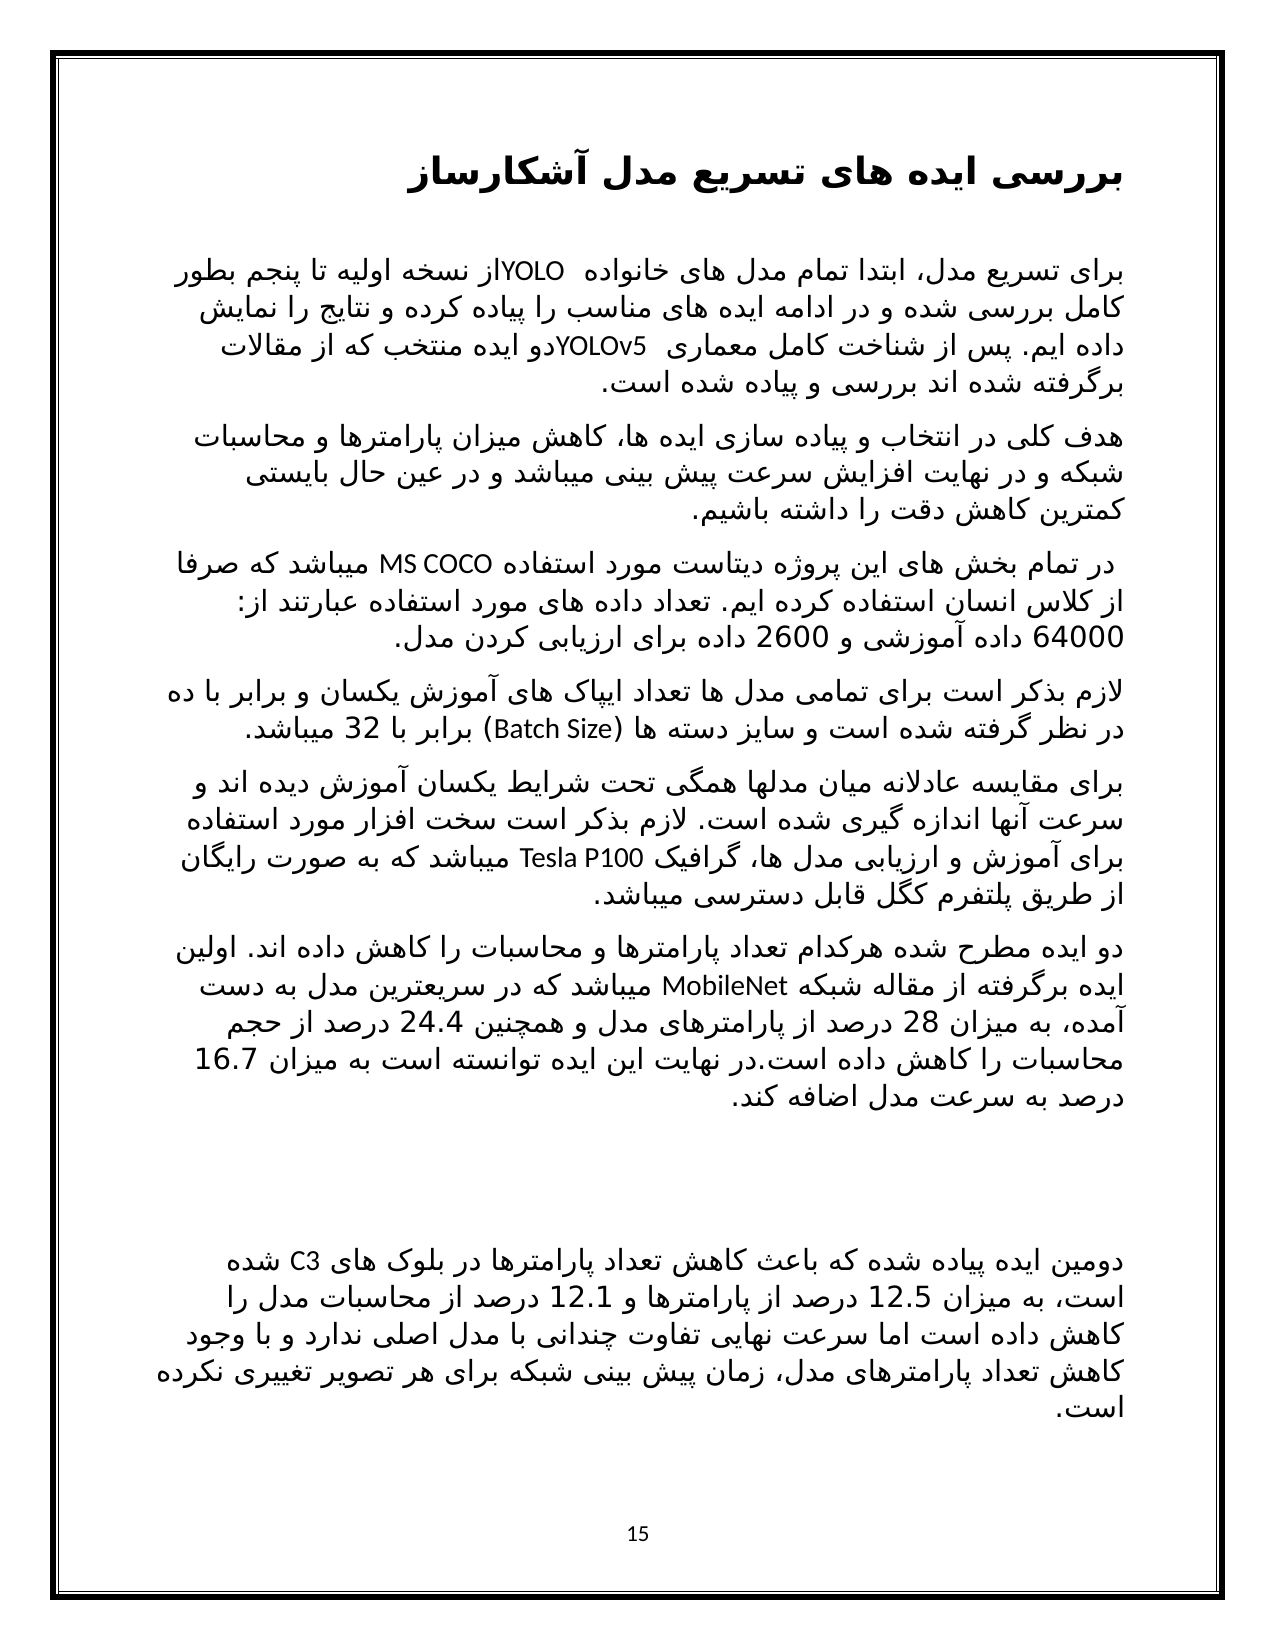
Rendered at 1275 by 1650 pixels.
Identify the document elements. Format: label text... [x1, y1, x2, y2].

subtitle بررسی ایده های تسریع مدل آشکارساز [150, 150, 1125, 194]
text برای تسریع مدل، ابتدا تمام مدل های خانواده YOLOاز نسخه اولیه تا پنجم بطور کامل بررسی شده و در ادامه ایده های مناسب را پیاده کرده و نتایج را نمایش داده ایم. پس از شناخت کامل معماری YOLOv5دو ایده منتخب که از مقالات برگرفته شده اند بررسی و پیاده شده است. [150, 252, 1125, 399]
text برای مقایسه عادلانه میان مدلها همگی تحت شرایط یکسان آموزش دیده اند و سرعت آنها اندازه گیری شده است. لازم بذکر است سخت افزار مورد استفاده برای آموزش و ارزیابی مدل ها، گرافیک Tesla P100 میباشد که به صورت رایگان از طریق پلتفرم کگل قابل دسترسی میباشد. [150, 766, 1125, 911]
text دومین ایده پیاده شده که باعث کاهش تعداد پارامترها در بلوک های C3 شده است، به میزان 12.5 درصد از پارامترها و 12.1 درصد از محاسبات مدل را کاهش داده است اما سرعت نهایی تفاوت چندانی با مدل اصلی ندارد و با وجود کاهش تعداد پارامترهای مدل، زمان پیش بینی شبکه برای هر تصویر تغییری نکرده است. [150, 1242, 1125, 1425]
text در تمام بخش های این پروژه دیتاست مورد استفاده MS COCO میباشد که صرفا از کلاس انسان استفاده کرده ایم. تعداد داده های مورد استفاده عبارتند از: 64000 داده آموزشی و 2600 داده برای ارزیابی کردن مدل. [150, 546, 1125, 654]
text هدف کلی در انتخاب و پیاده سازی ایده ها، کاهش میزان پارامترها و محاسبات شبکه و در نهایت افزایش سرعت پیش بینی میباشد و در عین حال بایستی کمترین کاهش دقت را داشته باشیم. [150, 419, 1125, 526]
text لازم بذکر است برای تمامی مدل ها تعداد ایپاک های آموزش یکسان و برابر با ده در نظر گرفته شده است و سایز دسته ها (Batch Size) برابر با 32 میباشد. [150, 674, 1125, 746]
text دو ایده مطرح شده هرکدام تعداد پارامترها و محاسبات را کاهش داده اند. اولین ایده برگرفته از مقاله شبکه MobileNet میباشد که در سریعترین مدل به دست آمده، به میزان 28 درصد از پارامترهای مدل و همچنین 24.4 درصد از حجم محاسبات را کاهش داده است.در نهایت این ایده توانسته است به میزان 16.7 درصد به سرعت مدل اضافه کند. [150, 931, 1125, 1113]
